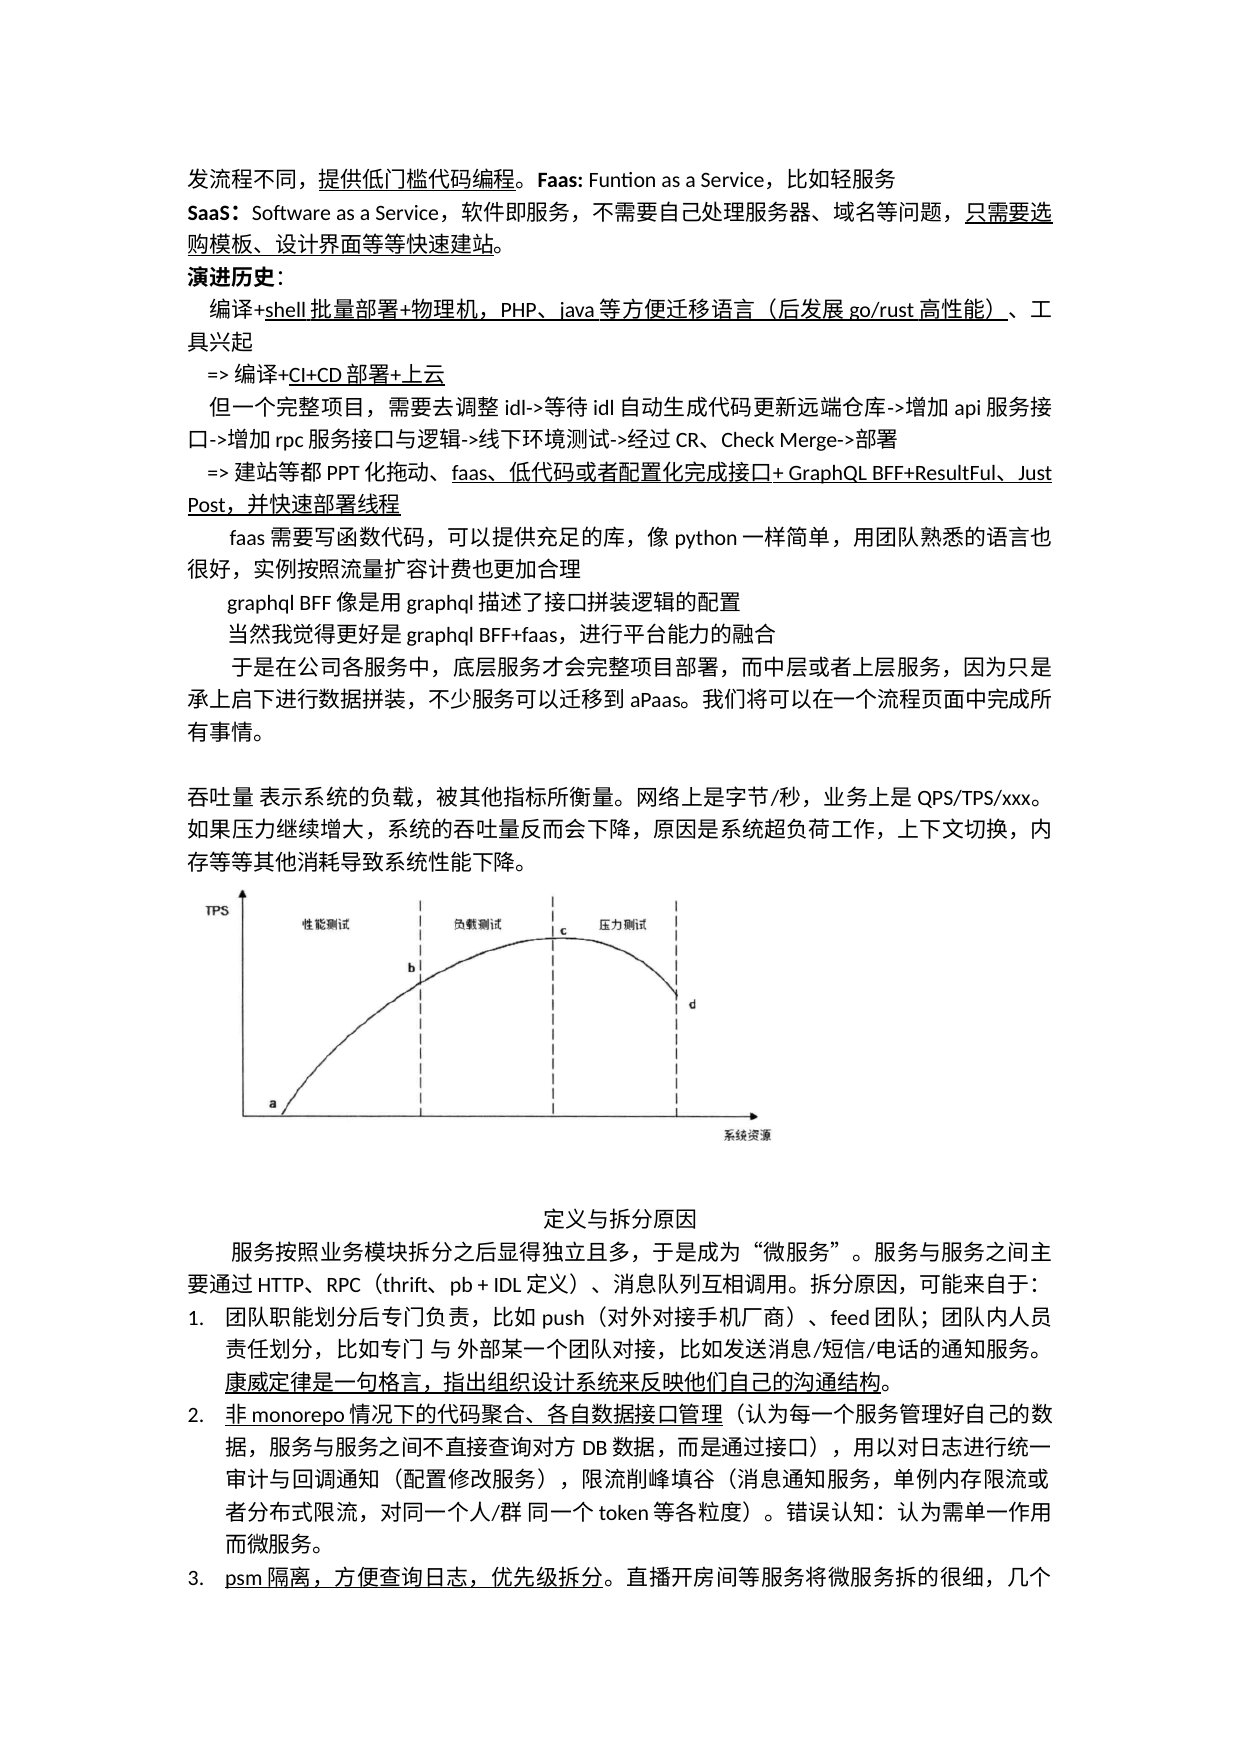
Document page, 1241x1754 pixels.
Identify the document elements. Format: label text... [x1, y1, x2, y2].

text 服务按照业务模块拆分之后显得独立且多，于是成为“微服务”。服务与服务之间主要通过HTTP、RPC（thrift、pb + IDL定义）、消息队列互相调用。拆分原因，可能来自于： [187, 1234, 1053, 1299]
text => 编译+CI+CD部署+上云 [187, 357, 1053, 389]
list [187, 1559, 1053, 1592]
text 于是在公司各服务中，底层服务才会完整项目部署，而中层或者上层服务，因为只是承上启下进行数据拼装，不少服务可以迁移到aPaas。我们将可以在一个流程页面中完成所有事情。 [187, 649, 1053, 747]
list 团队职能划分后专门负责，比如push（对外对接手机厂商）、feed团队；团队内人员责任划分，比如专门 与 外部某一个团队对接，比如发送消息/短信/电话的通知服务。康威定律是一句格言，指出组织设计系统来反映他们自己的沟通结构。 [187, 1299, 1053, 1397]
text 演进历史： [187, 259, 1053, 292]
text graphql BFF 像是用graphql描述了接口拼装逻辑的配置 [187, 584, 1053, 617]
text 当然我觉得更好是graphql BFF+faas，进行平台能力的融合 [187, 617, 1053, 649]
text 定义与拆分原因 [187, 1202, 1053, 1234]
picture [187, 877, 784, 1151]
text 吞吐量 表示系统的负载，被其他指标所衡量。网络上是字节/秒，业务上是QPS/TPS/xxx。如果压力继续增大，系统的吞吐量反而会下降，原因是系统超负荷工作，上下文切换，内存等等其他消耗导致系统性能下降。 [187, 779, 1053, 877]
text SaaS：Software as a Service，软件即服务，不需要自己处理服务器、域名等问题，只需要选购模板、设计界面等等快速建站。 [187, 194, 1053, 259]
text 但一个完整项目，需要去调整idl->等待idl自动生成代码更新远端仓库->增加api服务接口->增加rpc服务接口与逻辑->线下环境测试->经过CR、Check Merge->部署 [187, 389, 1053, 454]
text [187, 162, 1053, 194]
text => 建站等都PPT化拖动、faas、低代码或者配置化完成接口+ GraphQL BFF+ResultFul、Just Post，并快速部署线程 [187, 454, 1053, 519]
list 非monorepo情况下的代码聚合、各自数据接口管理（认为每一个服务管理好自己的数据，服务与服务之间不直接查询对方DB数据，而是通过接口），用以对日志进行统一审计与回调通知（配置修改服务），限流削峰填谷（消息通知服务，单例内存限流或者分布式限流，对同一个人/群 同一个token等各粒度）。错误认知：认为需单一作用而微服务。 [187, 1397, 1053, 1559]
text 编译+shell批量部署+物理机，PHP、java等方便迁移语言（后发展go/rust高性能）、工具兴起 [187, 292, 1053, 357]
text faas需要写函数代码，可以提供充足的库，像python一样简单，用团队熟悉的语言也很好，实例按照流量扩容计费也更加合理 [187, 519, 1053, 584]
